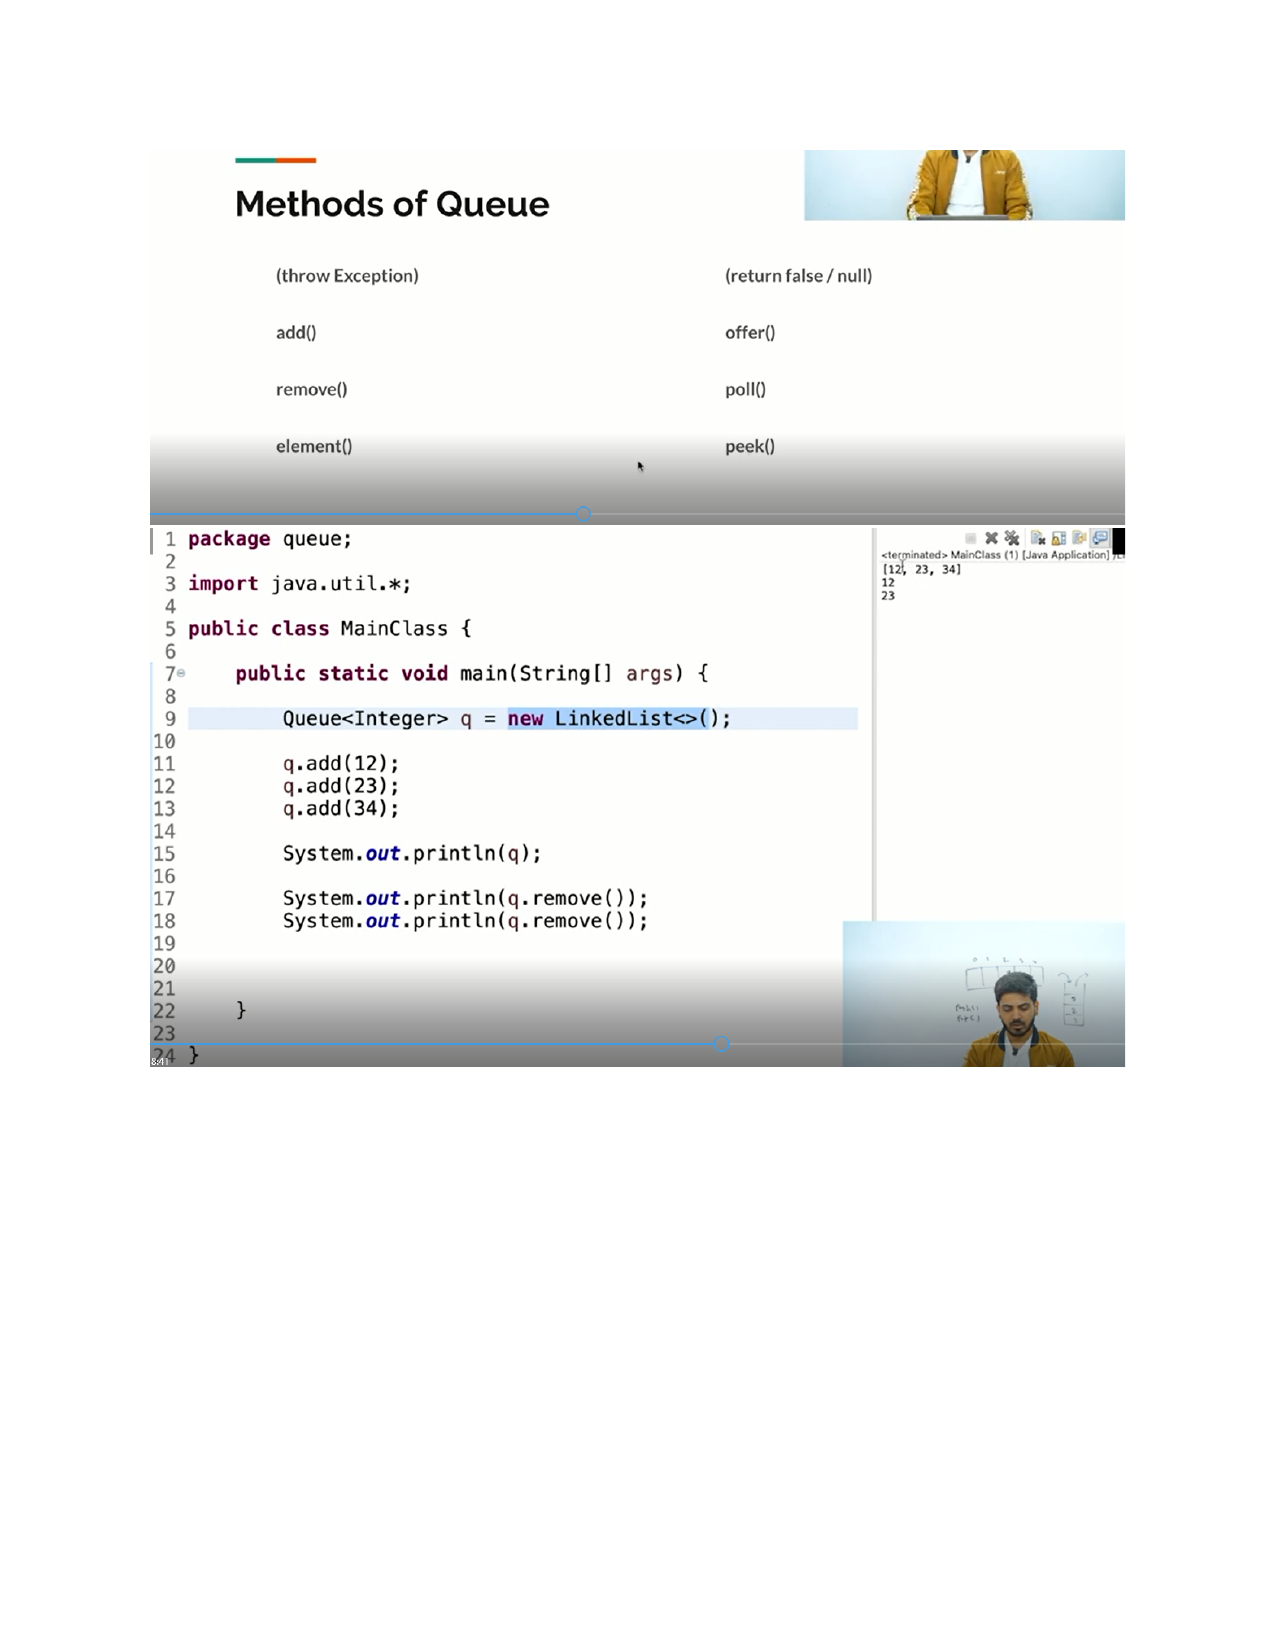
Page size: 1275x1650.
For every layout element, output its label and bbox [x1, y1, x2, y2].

picture [150, 528, 1125, 1067]
picture [150, 150, 1125, 525]
